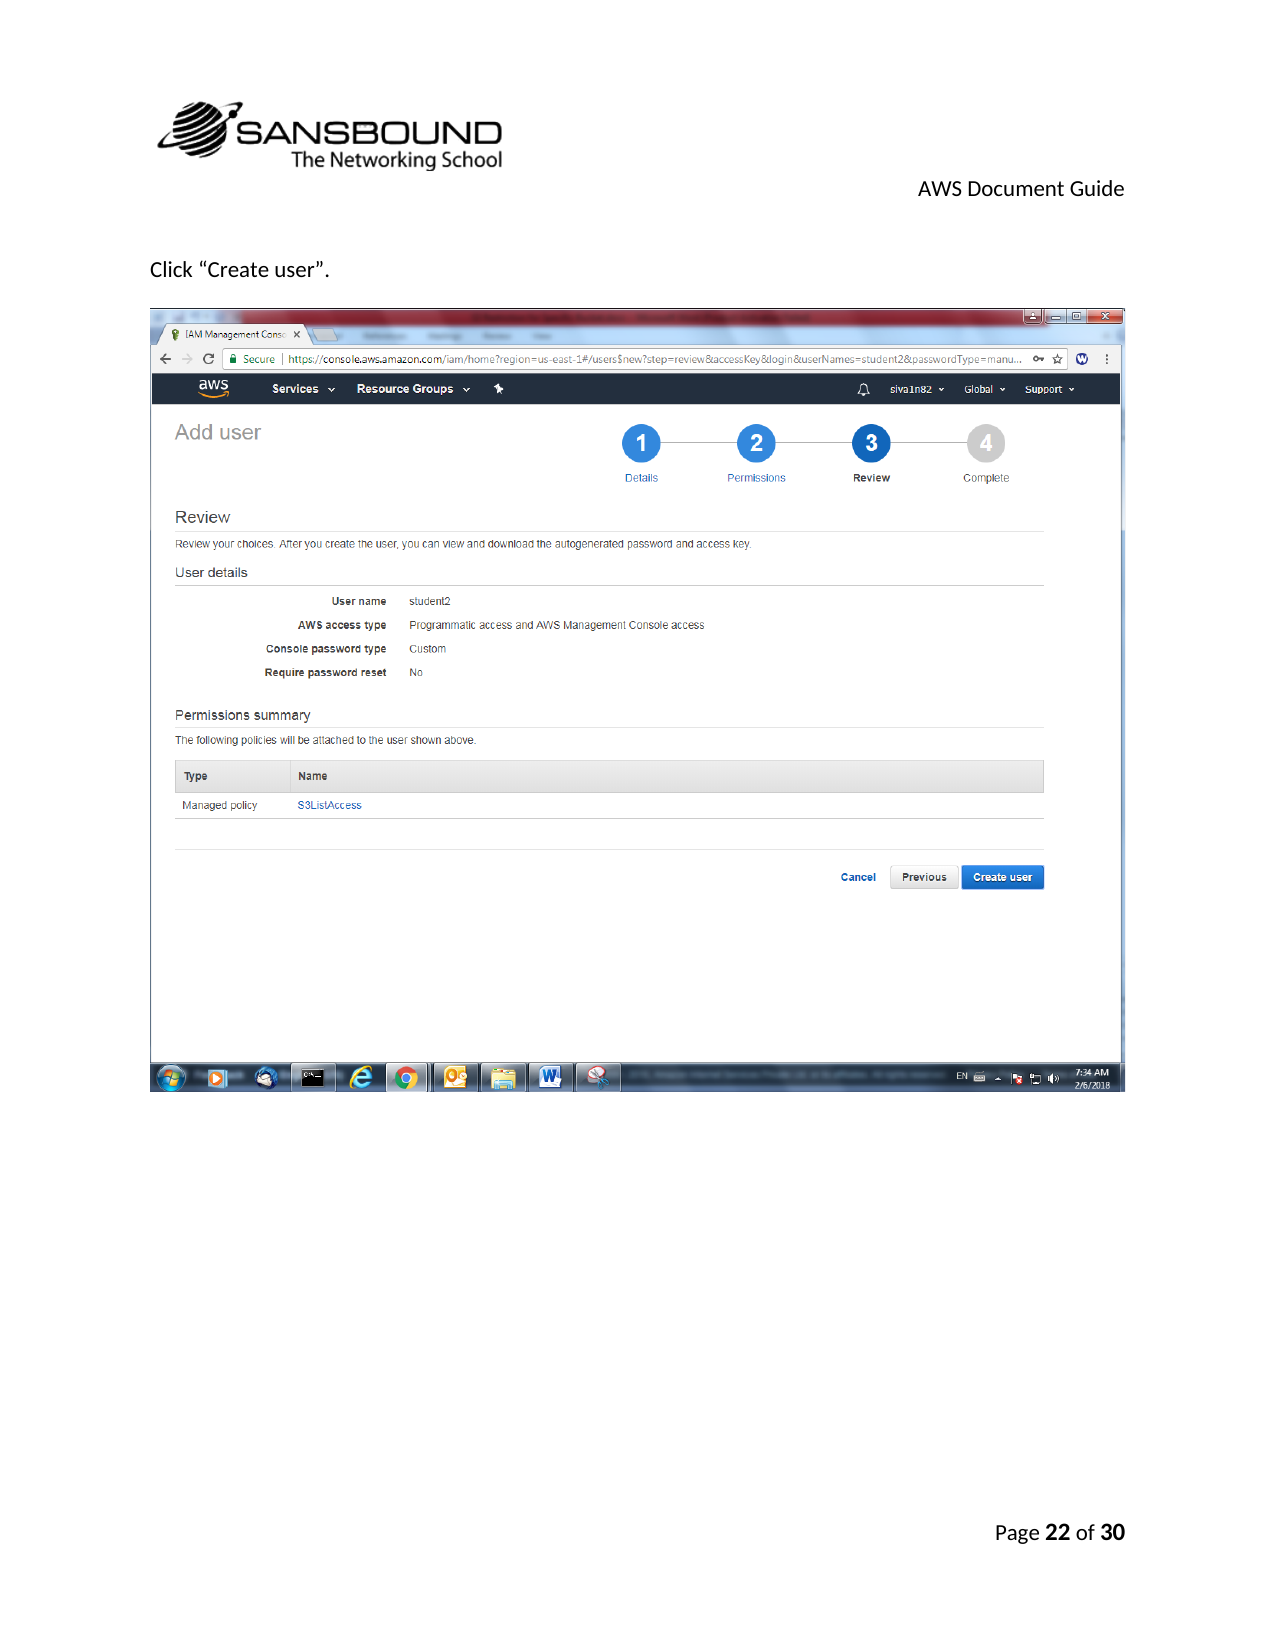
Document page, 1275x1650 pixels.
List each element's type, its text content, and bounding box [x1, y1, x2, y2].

picture [150, 308, 1125, 1092]
text Click “Create user”. [150, 255, 1125, 283]
picture [150, 75, 514, 197]
